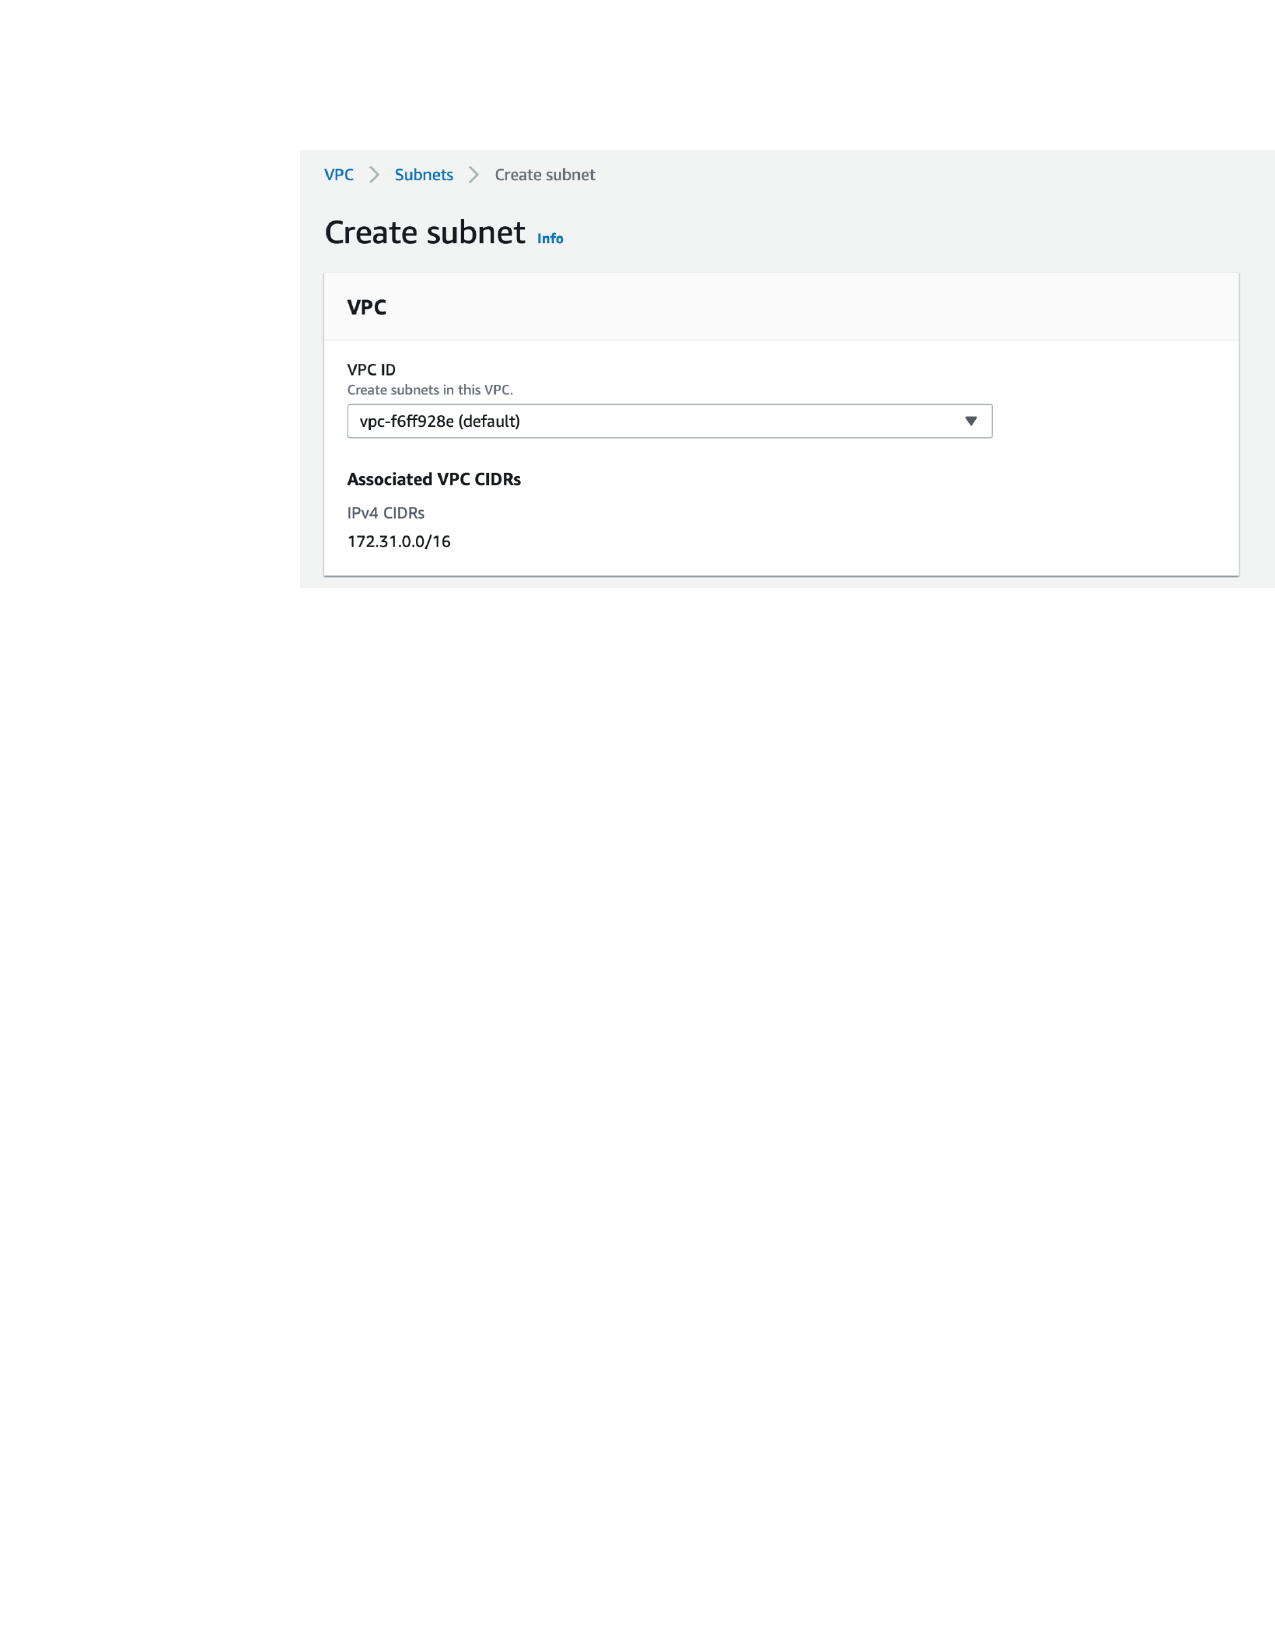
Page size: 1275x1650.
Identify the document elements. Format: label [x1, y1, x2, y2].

picture [300, 150, 1275, 588]
